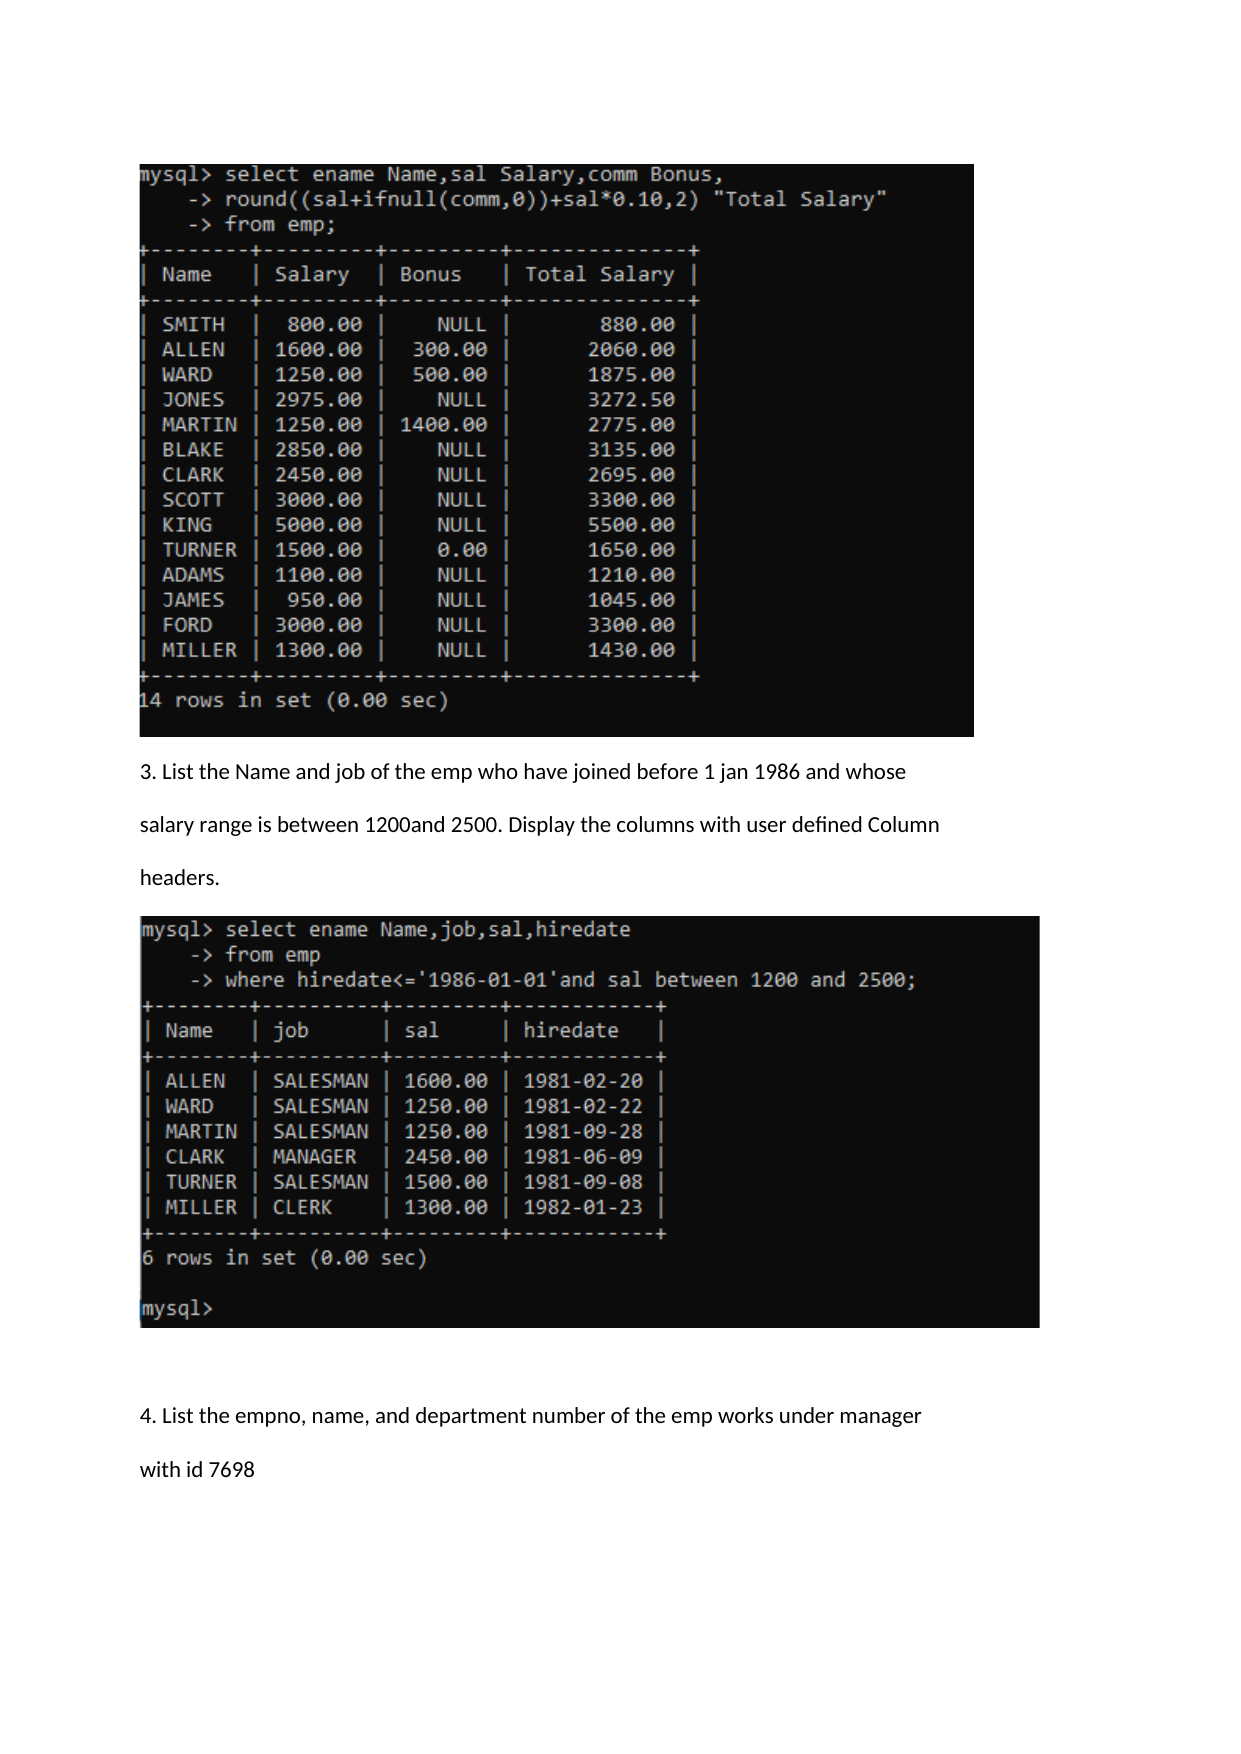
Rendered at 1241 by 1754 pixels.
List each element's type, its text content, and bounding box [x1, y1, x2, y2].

text with id 7698 [139, 1455, 1101, 1483]
text 4. List the empno, name, and department number of the emp works under manager [139, 1402, 1101, 1430]
text salary range is between 1200and 2500. Display the columns with user defined Column [139, 810, 1101, 838]
picture [139, 164, 974, 737]
text 3. List the Name and job of the emp who have joined before 1 jan 1986 and whose [139, 757, 1101, 785]
text headers. [139, 863, 1101, 891]
picture [139, 916, 1040, 1328]
